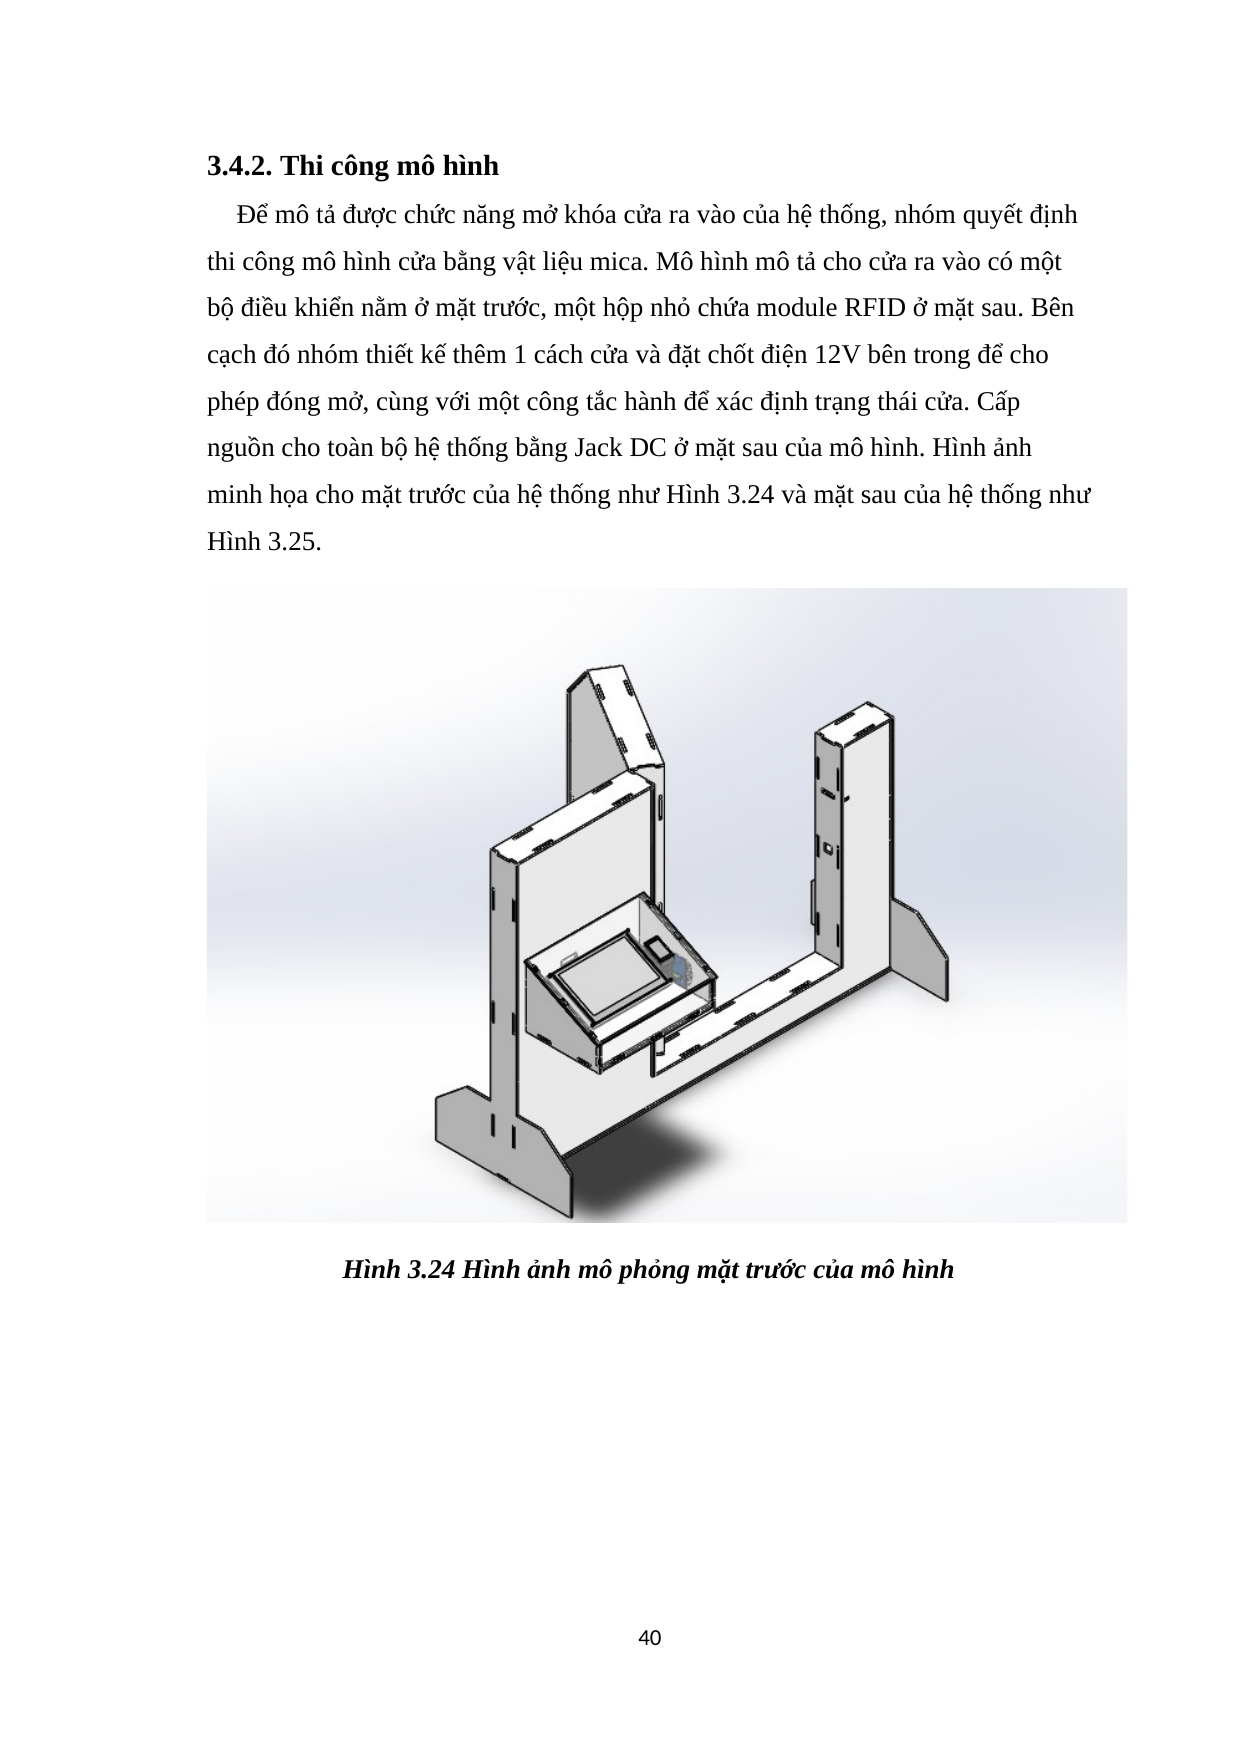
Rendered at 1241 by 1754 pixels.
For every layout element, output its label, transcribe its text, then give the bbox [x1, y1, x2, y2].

text Hình 3.24 Hình ảnh mô phỏng mặt trước của mô hình [207, 1253, 1092, 1284]
text Để mô tả được chức năng mở khóa cửa ra vào của hệ thống, nhóm quyết định thi công mô hình cửa bằng vật liệu mica. Mô hình mô tả cho cửa ra vào có một bộ điều khiển nằm ở mặt trước, một hộp nhỏ chứa module RFID ở mặt sau. Bên cạch đó nhóm thiết kế thêm 1 cách cửa và đặt chốt điện 12V bên trong để cho phép đóng mở, cùng với một công tắc hành để xác định trạng thái cửa. Cấp nguồn cho toàn bộ hệ thống bằng Jack DC ở mặt sau của mô hình. Hình ảnh minh họa cho mặt trước của hệ thống như Hình 3.24 và mặt sau của hệ thống như Hình 3.25. [207, 198, 1092, 556]
subtitle 3.4.2. Thi công mô hình [207, 148, 1092, 181]
picture [206, 588, 1128, 1223]
